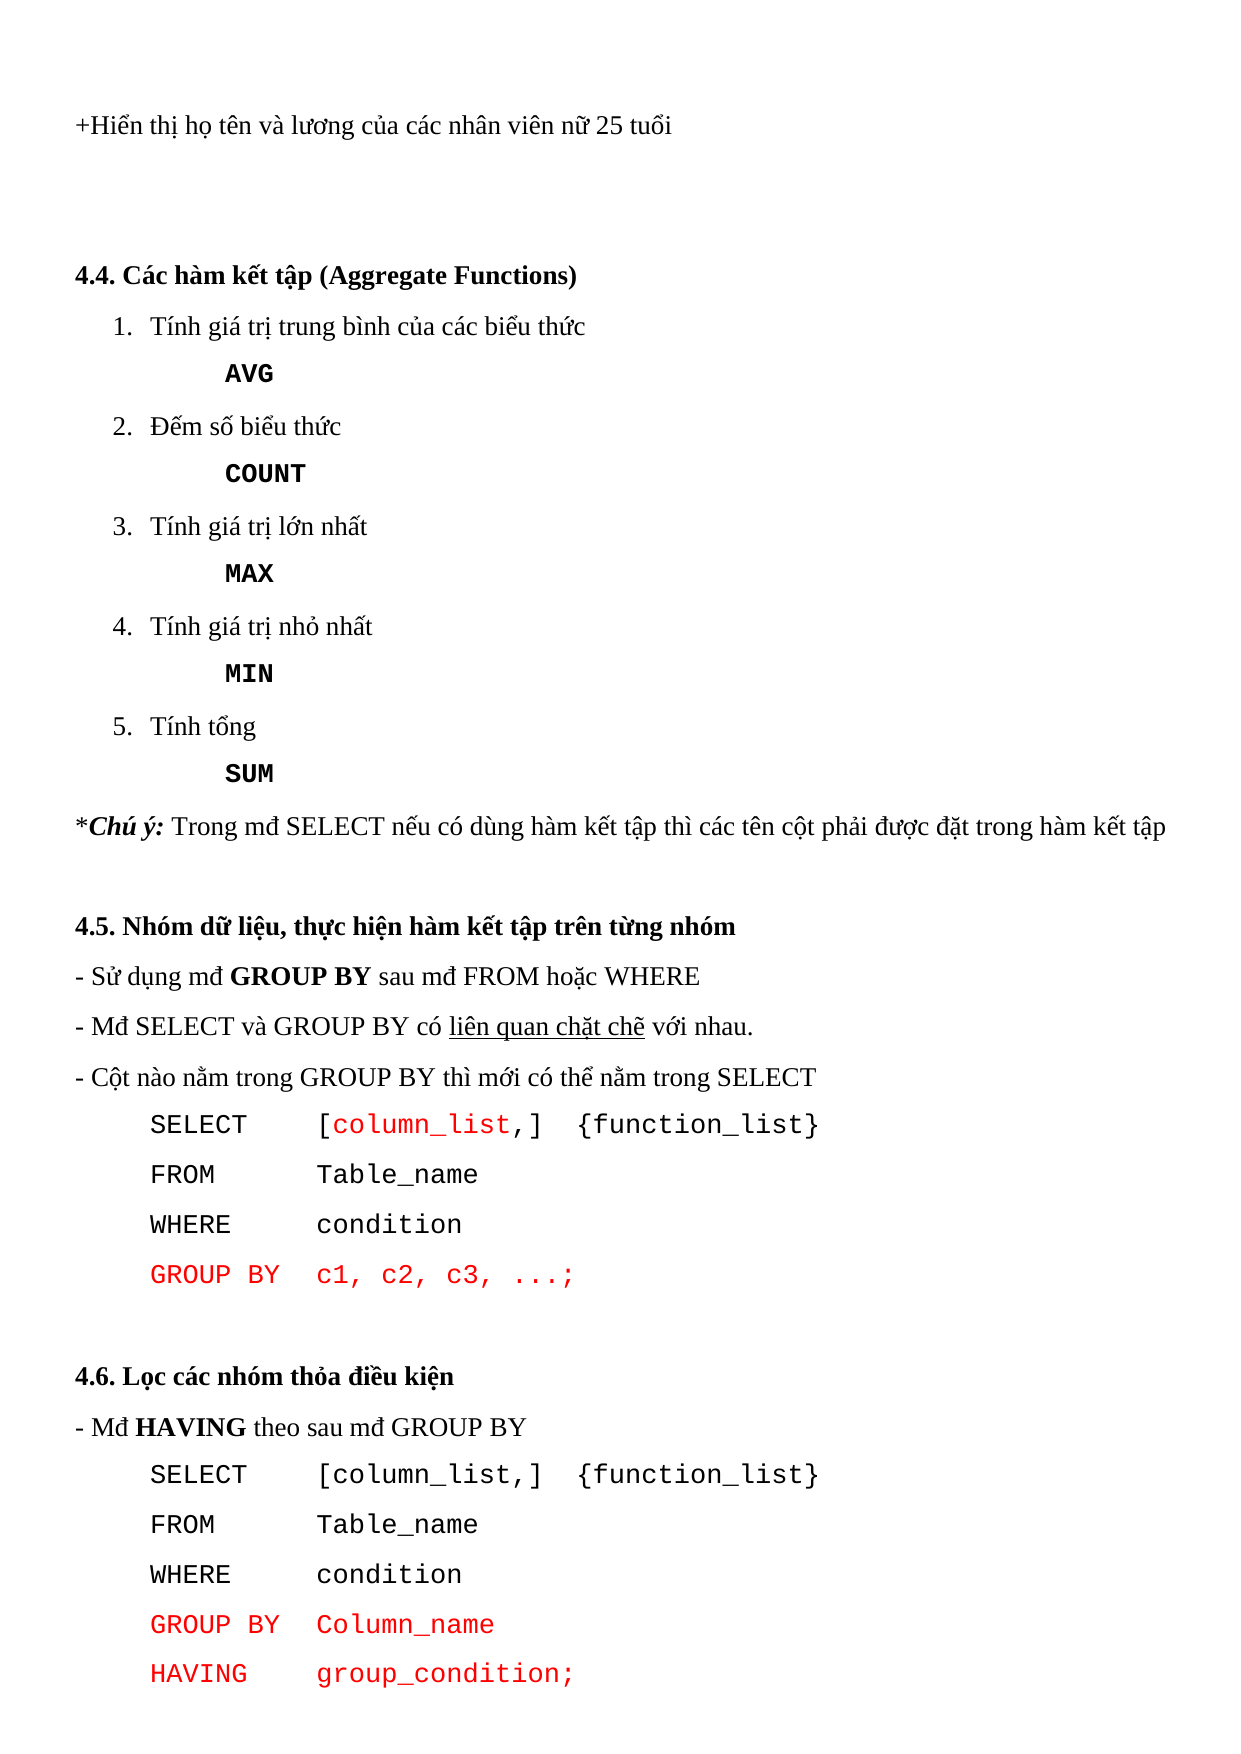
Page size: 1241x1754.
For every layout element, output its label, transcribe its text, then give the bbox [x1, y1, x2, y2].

text - Sử dụng mđ GROUP BY sau mđ FROM hoặc WHERE [75, 960, 1182, 991]
list Tính giá trị trung bình của các biểu thức [112, 309, 1182, 341]
list Tính giá trị nhỏ nhất [112, 609, 1182, 641]
text 4.6. Lọc các nhóm thỏa điều kiện [75, 1360, 1182, 1392]
list Tính giá trị lớn nhất [112, 509, 1182, 541]
text FROM Table_name [75, 1511, 1182, 1542]
text - Cột nào nằm trong GROUP BY thì mới có thể nằm trong SELECT [75, 1061, 1182, 1092]
text SUM [225, 760, 1182, 791]
text SELECT [column_list,] {function_list} [75, 1461, 1182, 1492]
text WHERE condition [75, 1561, 1182, 1591]
text - Mđ SELECT và GROUP BY có liên quan chặt chẽ với nhau. [75, 1010, 1182, 1042]
text FROM Table_name [75, 1161, 1182, 1192]
text 4.4. Các hàm kết tập (Aggregate Functions) [75, 259, 1182, 291]
text SELECT [column_list,] {function_list} [75, 1111, 1182, 1142]
text 4.5. Nhóm dữ liệu, thực hiện hàm kết tập trên từng nhóm [75, 910, 1182, 941]
text AVG [225, 360, 1182, 391]
text +Hiển thị họ tên và lương của các nhân viên nữ 25 tuổi [75, 109, 1182, 140]
list Tính tổng [112, 709, 1182, 741]
text COUNT [225, 460, 1182, 491]
text HAVING group_condition; [75, 1660, 1182, 1691]
text MIN [225, 660, 1182, 691]
text *Chú ý: Trong mđ SELECT nếu có dùng hàm kết tập thì các tên cột phải được đặt trong hàm kết tập [75, 809, 1182, 841]
text MAX [225, 560, 1182, 591]
text GROUP BY c1, c2, c3, ...; [75, 1260, 1182, 1291]
text WHERE condition [75, 1211, 1182, 1241]
text - Mđ HAVING theo sau mđ GROUP BY [75, 1411, 1182, 1442]
list Đếm số biểu thức [112, 409, 1182, 441]
text GROUP BY Column_name [75, 1610, 1182, 1641]
